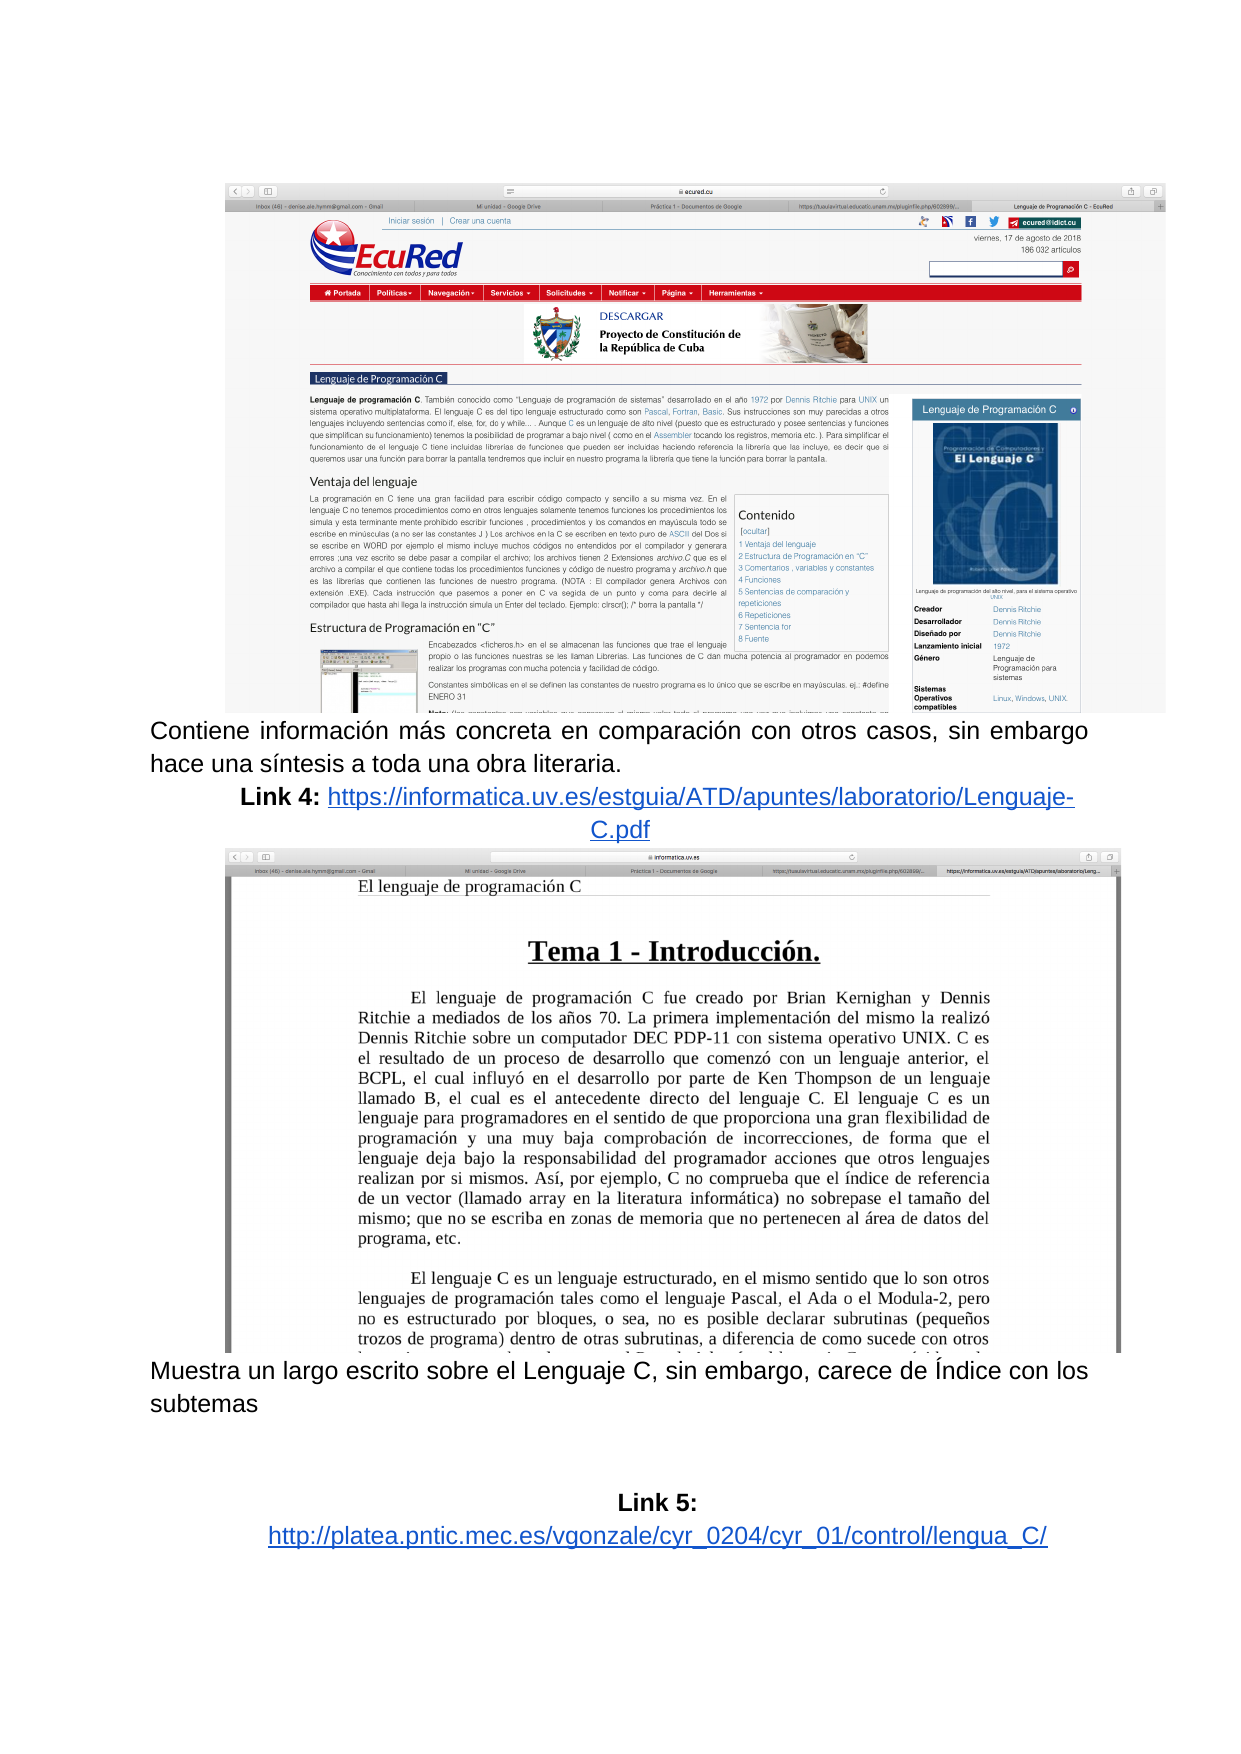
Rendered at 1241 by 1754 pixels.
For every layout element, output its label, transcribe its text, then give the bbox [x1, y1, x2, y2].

picture [225, 183, 1166, 713]
picture [225, 848, 1122, 1353]
text Contiene información más concreta en comparación con otros casos, sin embargo hace una síntesis a toda una obra literaria. [150, 716, 1090, 778]
text Link 4: https://informatica.uv.es/estguia/ATD/apuntes/laboratorio/Lenguaje-C.pdf [150, 782, 1090, 844]
text http://platea.pntic.mec.es/vgonzale/cyr_0204/cyr_01/control/lengua_C/ [150, 1521, 1090, 1550]
text Link 5: [150, 1488, 1090, 1517]
text Muestra un largo escrito sobre el Lenguaje C, sin embargo, carece de Índice con los subtemas [150, 1356, 1090, 1418]
